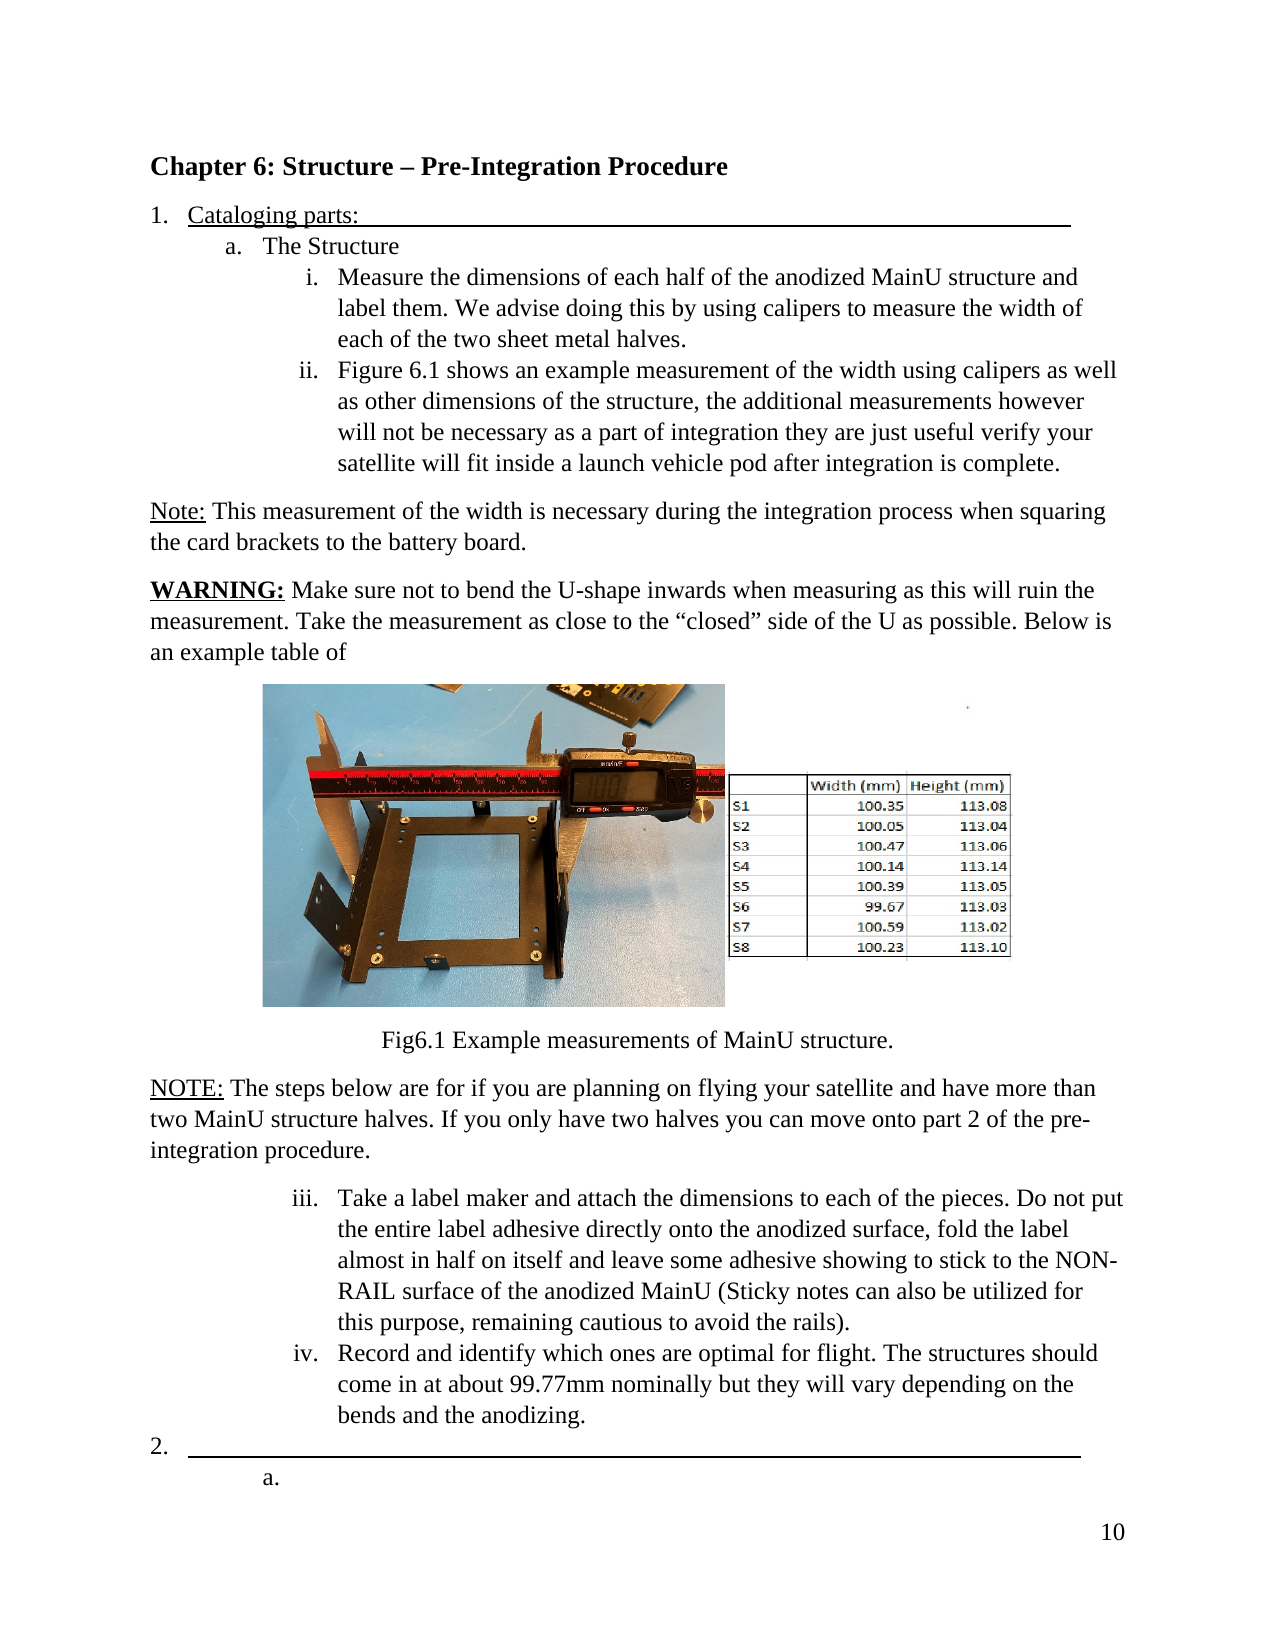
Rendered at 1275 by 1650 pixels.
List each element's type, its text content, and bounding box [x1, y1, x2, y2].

text WARNING: Make sure not to bend the U-shape inwards when measuring as this will ruin the measurement. Take the measurement as close to the “closed” side of the U as possible. Below is an example table of [150, 575, 1125, 666]
list The Structure [225, 231, 1125, 260]
text Note: This measurement of the width is necessary during the integration process when squaring the card brackets to the battery board. [150, 496, 1125, 556]
list Record and identify which ones are optimal for flight. The structures should come in at about 99.77mm nominally but they will vary depending on the bends and the anodizing. [319, 1338, 1125, 1429]
text NOTE: The steps below are for if you are planning on flying your satellite and have more than two MainU structure halves. If you only have two halves you can move onto part 2 of the pre-integration procedure. [150, 1073, 1125, 1164]
picture [262, 684, 1013, 1007]
list Take a label maker and attach the dimensions to each of the pieces. Do not put the entire label adhesive directly onto the anodized surface, fold the label almost in half on itself and leave some adhesive showing to stick to the NON-RAIL surface of the anodized MainU (Sticky notes can also be utilized for this purpose, remaining cautious to avoid the rails). [319, 1183, 1125, 1336]
text Fig6.1 Example measurements of MainU structure. [150, 1026, 1125, 1054]
list Cataloging parts: [150, 200, 1125, 229]
list Figure 6.1 shows an example measurement of the width using calipers as well as other dimensions of the structure, the additional measurements however will not be necessary as a part of integration they are just useful verify your satellite will fit inside a launch vehicle pod after integration is complete. [319, 355, 1125, 477]
list Measure the dimensions of each half of the anodized MainU structure and label them. We advise doing this by using calipers to measure the width of each of the two sheet metal halves. [319, 262, 1125, 353]
subtitle Chapter 6: Structure – Pre-Integration Procedure [150, 150, 1125, 181]
